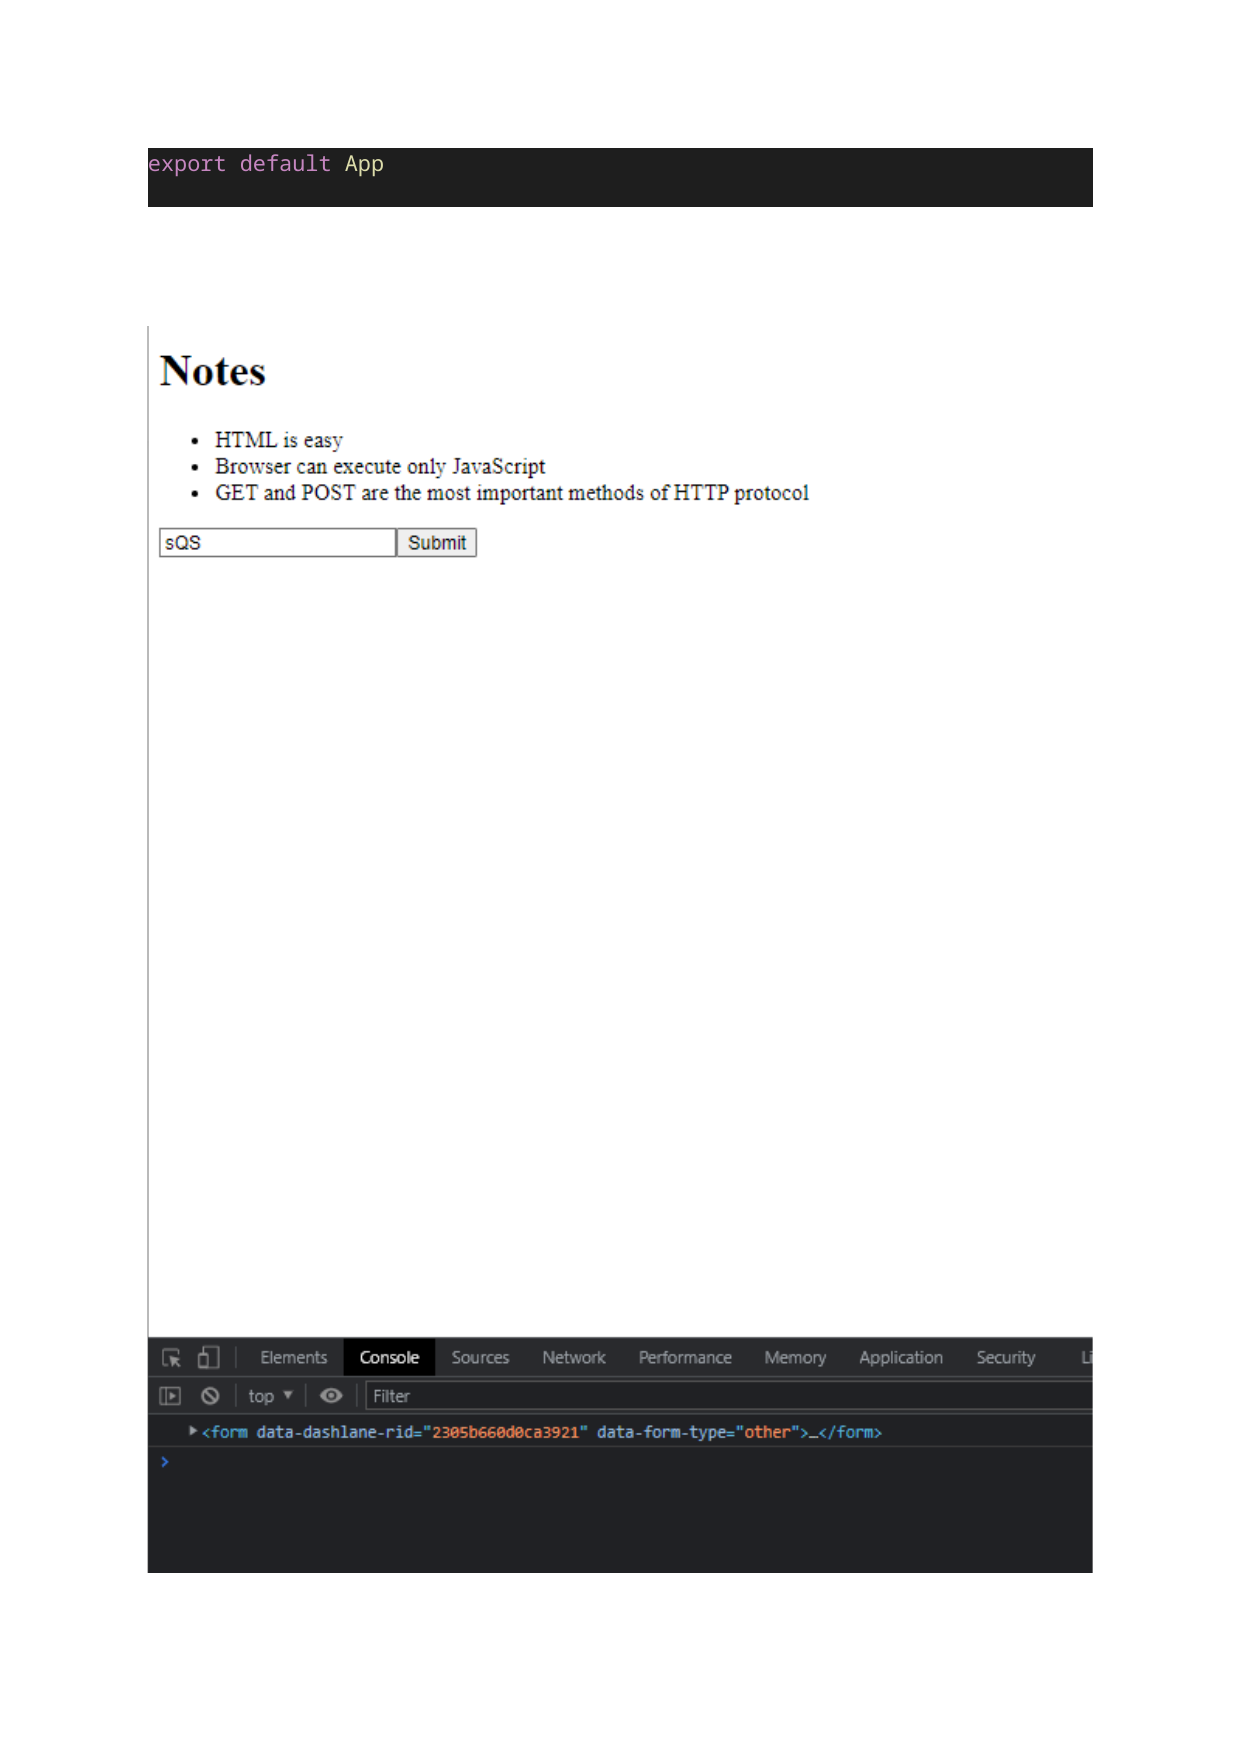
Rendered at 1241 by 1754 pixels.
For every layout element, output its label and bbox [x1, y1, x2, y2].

picture [147, 326, 1093, 1573]
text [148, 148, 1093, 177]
